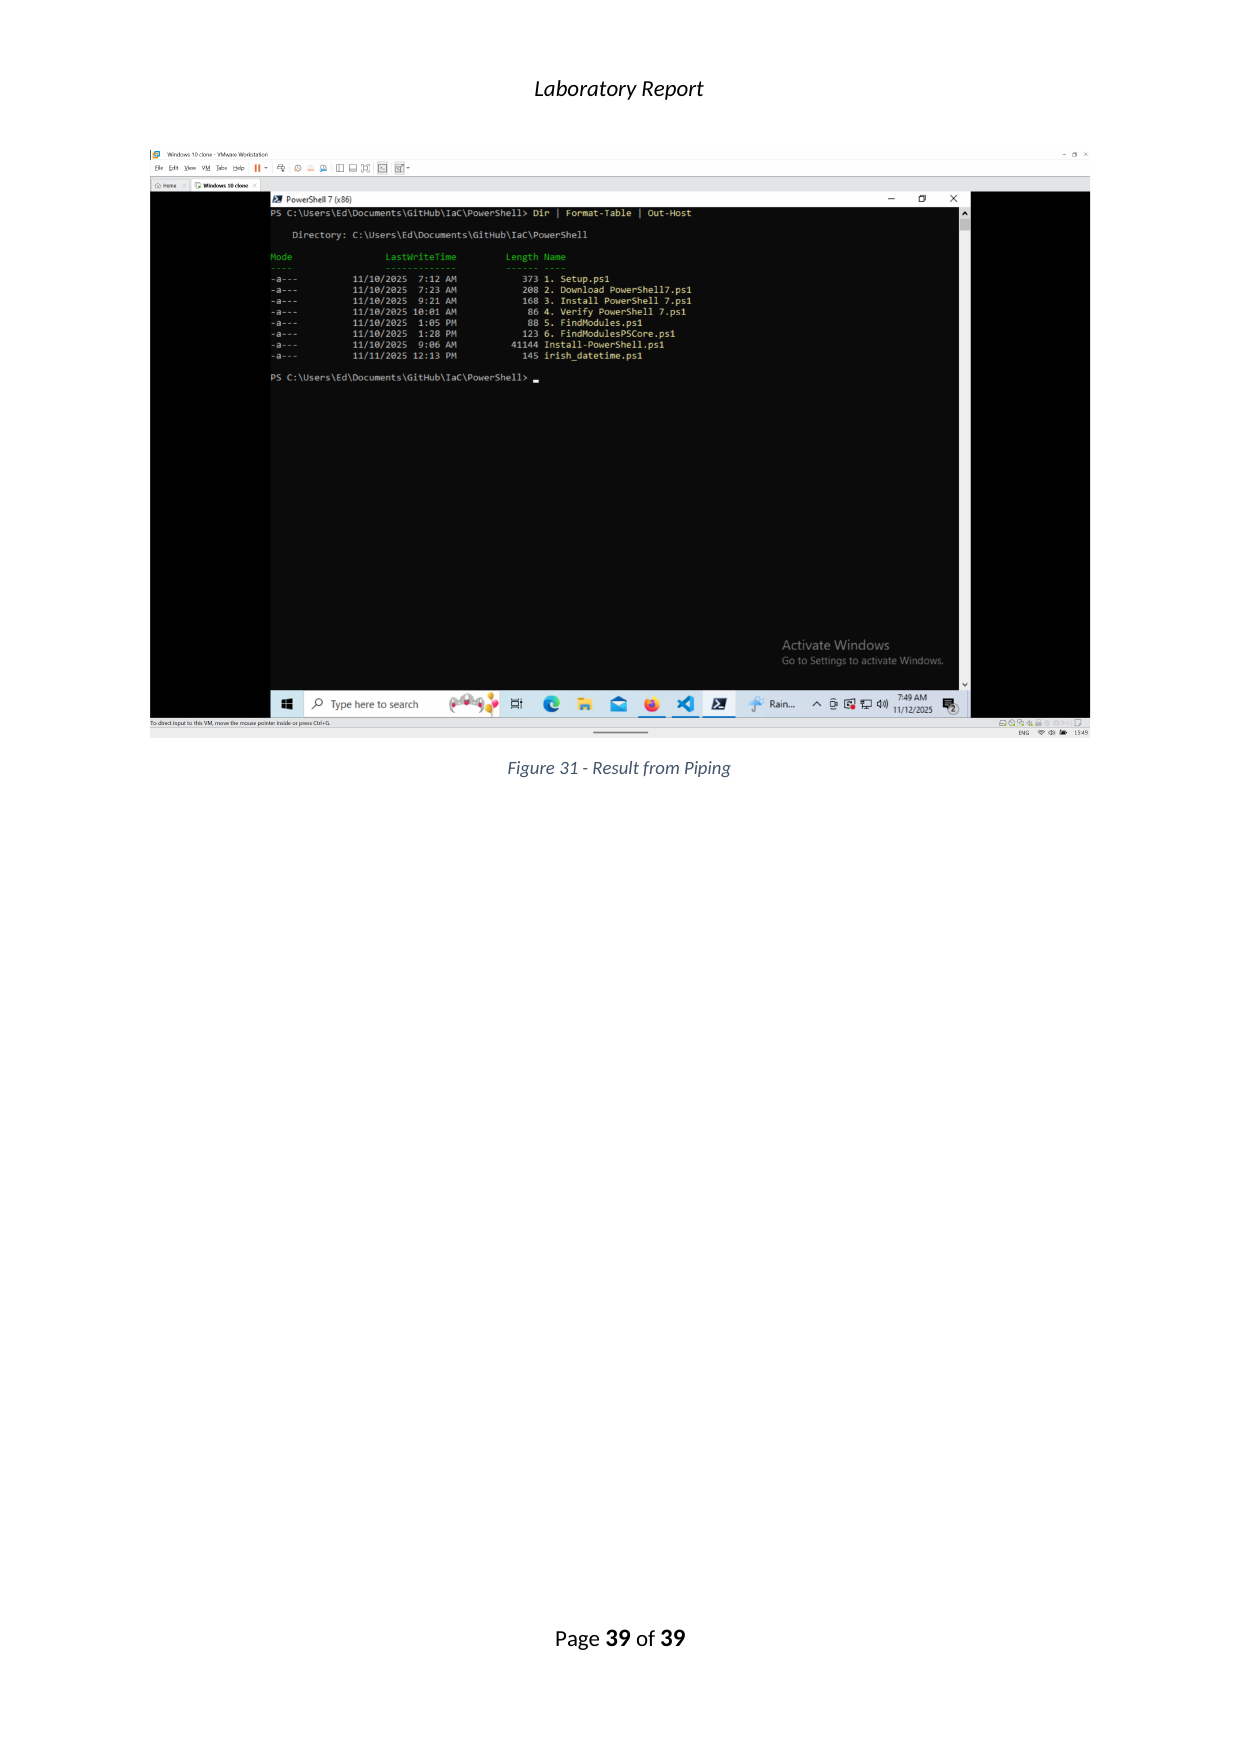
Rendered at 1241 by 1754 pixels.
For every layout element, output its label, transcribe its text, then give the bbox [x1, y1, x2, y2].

text Figure 31 - Result from Piping [150, 756, 1090, 779]
picture [150, 150, 1091, 738]
